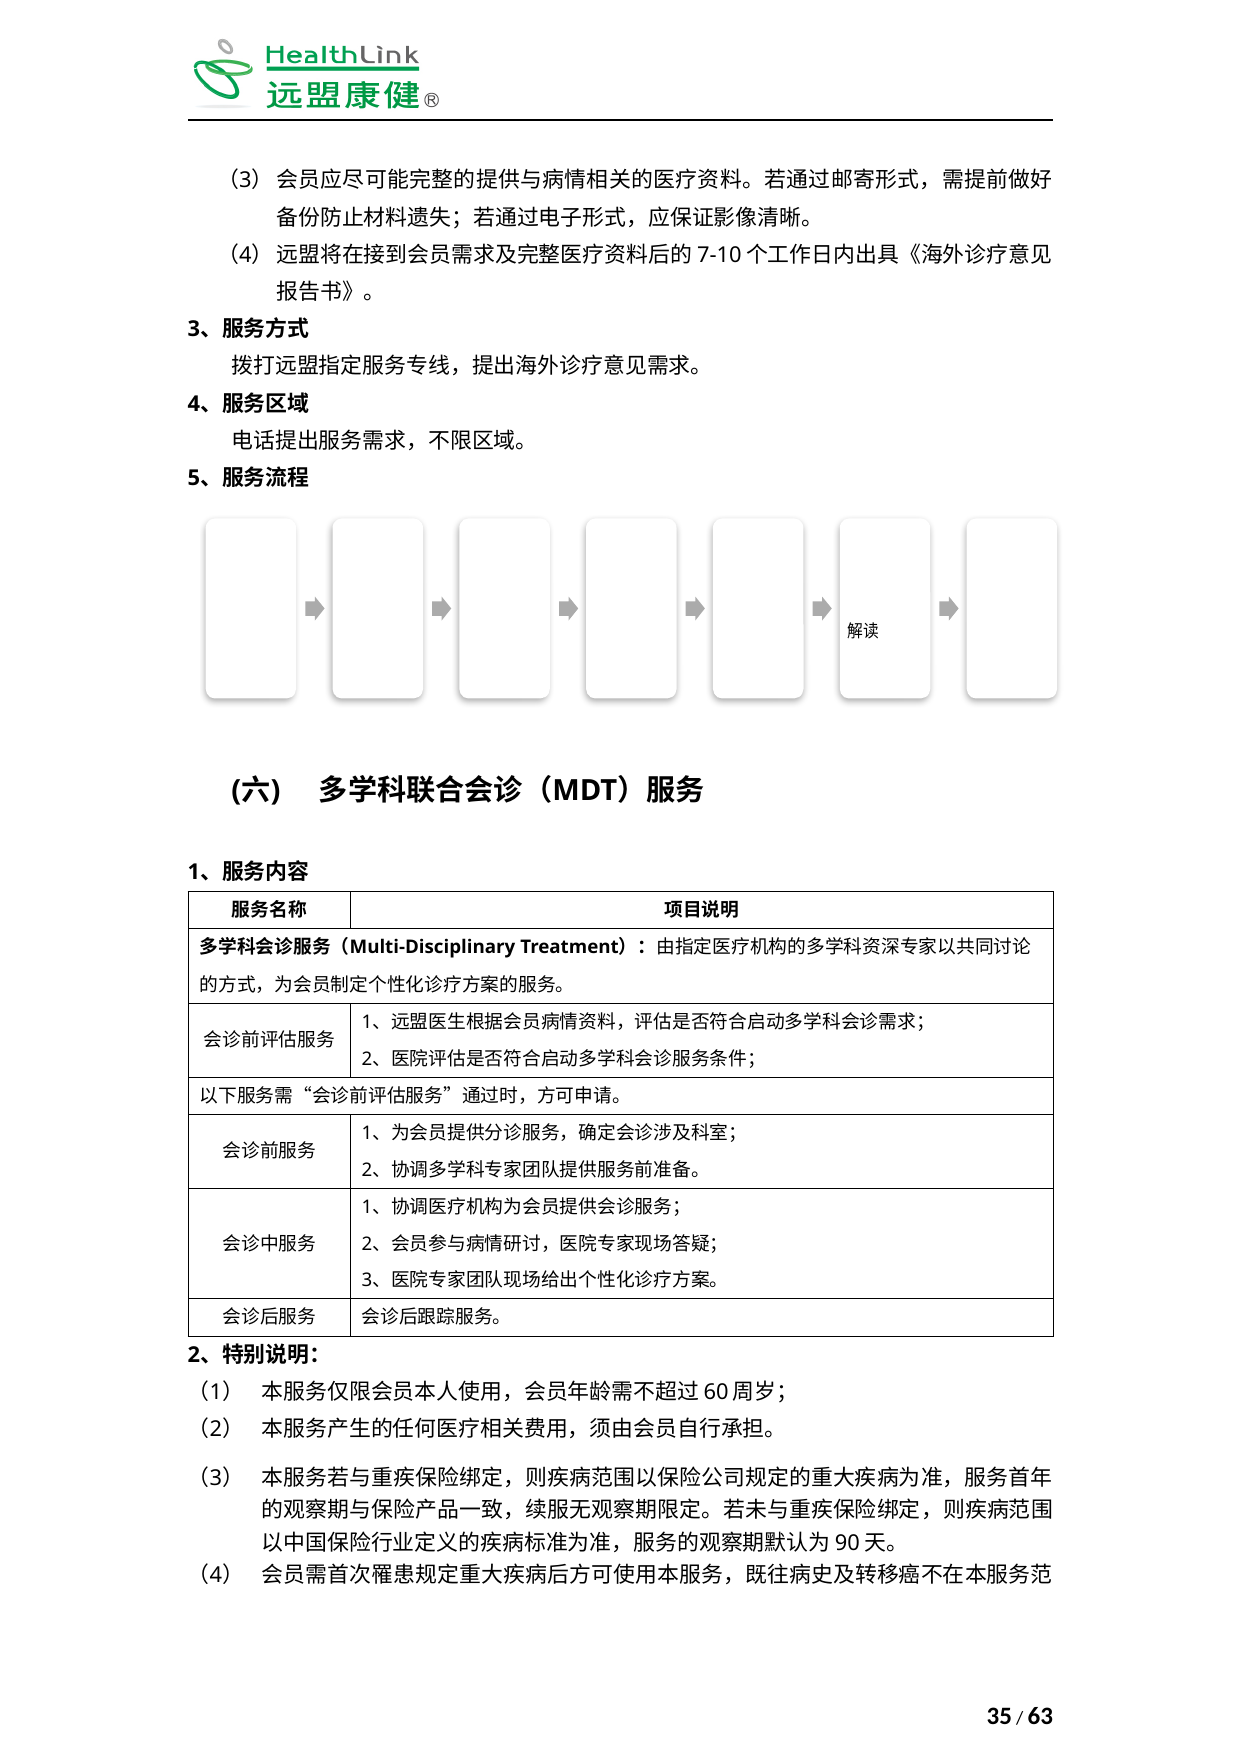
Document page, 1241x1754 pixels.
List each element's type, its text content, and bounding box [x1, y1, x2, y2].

text 5、服务流程 [187, 460, 1053, 492]
list 本服务产生的任何医疗相关费用，须由会员自行承担。 [187, 1411, 1053, 1443]
text 电话提出服务需求，不限区域。 [187, 422, 1053, 455]
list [187, 1557, 1053, 1589]
text 2、特别说明： [187, 1337, 1053, 1369]
list 远盟将在接到会员需求及完整医疗资料后的7-10个工作日内出具《海外诊疗意见报告书》。 [217, 236, 1053, 306]
subtitle 多学科联合会诊（MDT）服务 [231, 755, 1053, 820]
table_cell 1、协调医疗机构为会员提供会诊服务； 2、会员参与病情研讨，医院专家现场答疑； 3、医院专家团队现场给出个性化诊疗方案。 [351, 1189, 1053, 1298]
list 本服务仅限会员本人使用，会员年龄需不超过60周岁； [187, 1374, 1053, 1406]
table_cell 会诊后跟踪服务。 [351, 1299, 1053, 1336]
table_header 项目说明 [351, 892, 1053, 928]
list 本服务若与重疾保险绑定，则疾病范围以保险公司规定的重大疾病为准，服务首年的观察期与保险产品一致，续服无观察期限定。若未与重疾保险绑定，则疾病范围以中国保险行业定义的疾病标准为准，服务的观察期默认为90天。 [187, 1459, 1053, 1557]
table_cell 多学科会诊服务（Multi-Disciplinary Treatment）：由指定医疗机构的多学科资深专家以共同讨论的方式，为会员制定个性化诊疗方案的服务。 [189, 929, 1053, 1003]
table_cell 以下服务需“会诊前评估服务”通过时，方可申请。 [189, 1078, 1053, 1114]
table_cell 1、远盟医生根据会员病情资料，评估是否符合启动多学科会诊需求； 2、医院评估是否符合启动多学科会诊服务条件； [351, 1004, 1053, 1077]
text 拨打远盟指定服务专线，提出海外诊疗意见需求。 [187, 348, 1053, 381]
table_cell 会诊前评估服务 [189, 1004, 350, 1077]
table_header 服务名称 [189, 892, 350, 928]
picture [187, 29, 447, 118]
text 4、服务区域 [187, 385, 1053, 418]
text 3、服务方式 [187, 311, 1053, 343]
list 会员应尽可能完整的提供与病情相关的医疗资料。若通过邮寄形式，需提前做好备份防止材料遗失；若通过电子形式，应保证影像清晰。 [217, 162, 1053, 232]
text 1、服务内容 [187, 854, 1053, 886]
table_cell 会诊中服务 [189, 1189, 350, 1298]
table_cell 会诊前服务 [189, 1115, 350, 1188]
table_cell 1、为会员提供分诊服务，确定会诊涉及科室； 2、协调多学科专家团队提供服务前准备。 [351, 1115, 1053, 1188]
table_cell 会诊后服务 [189, 1299, 350, 1336]
